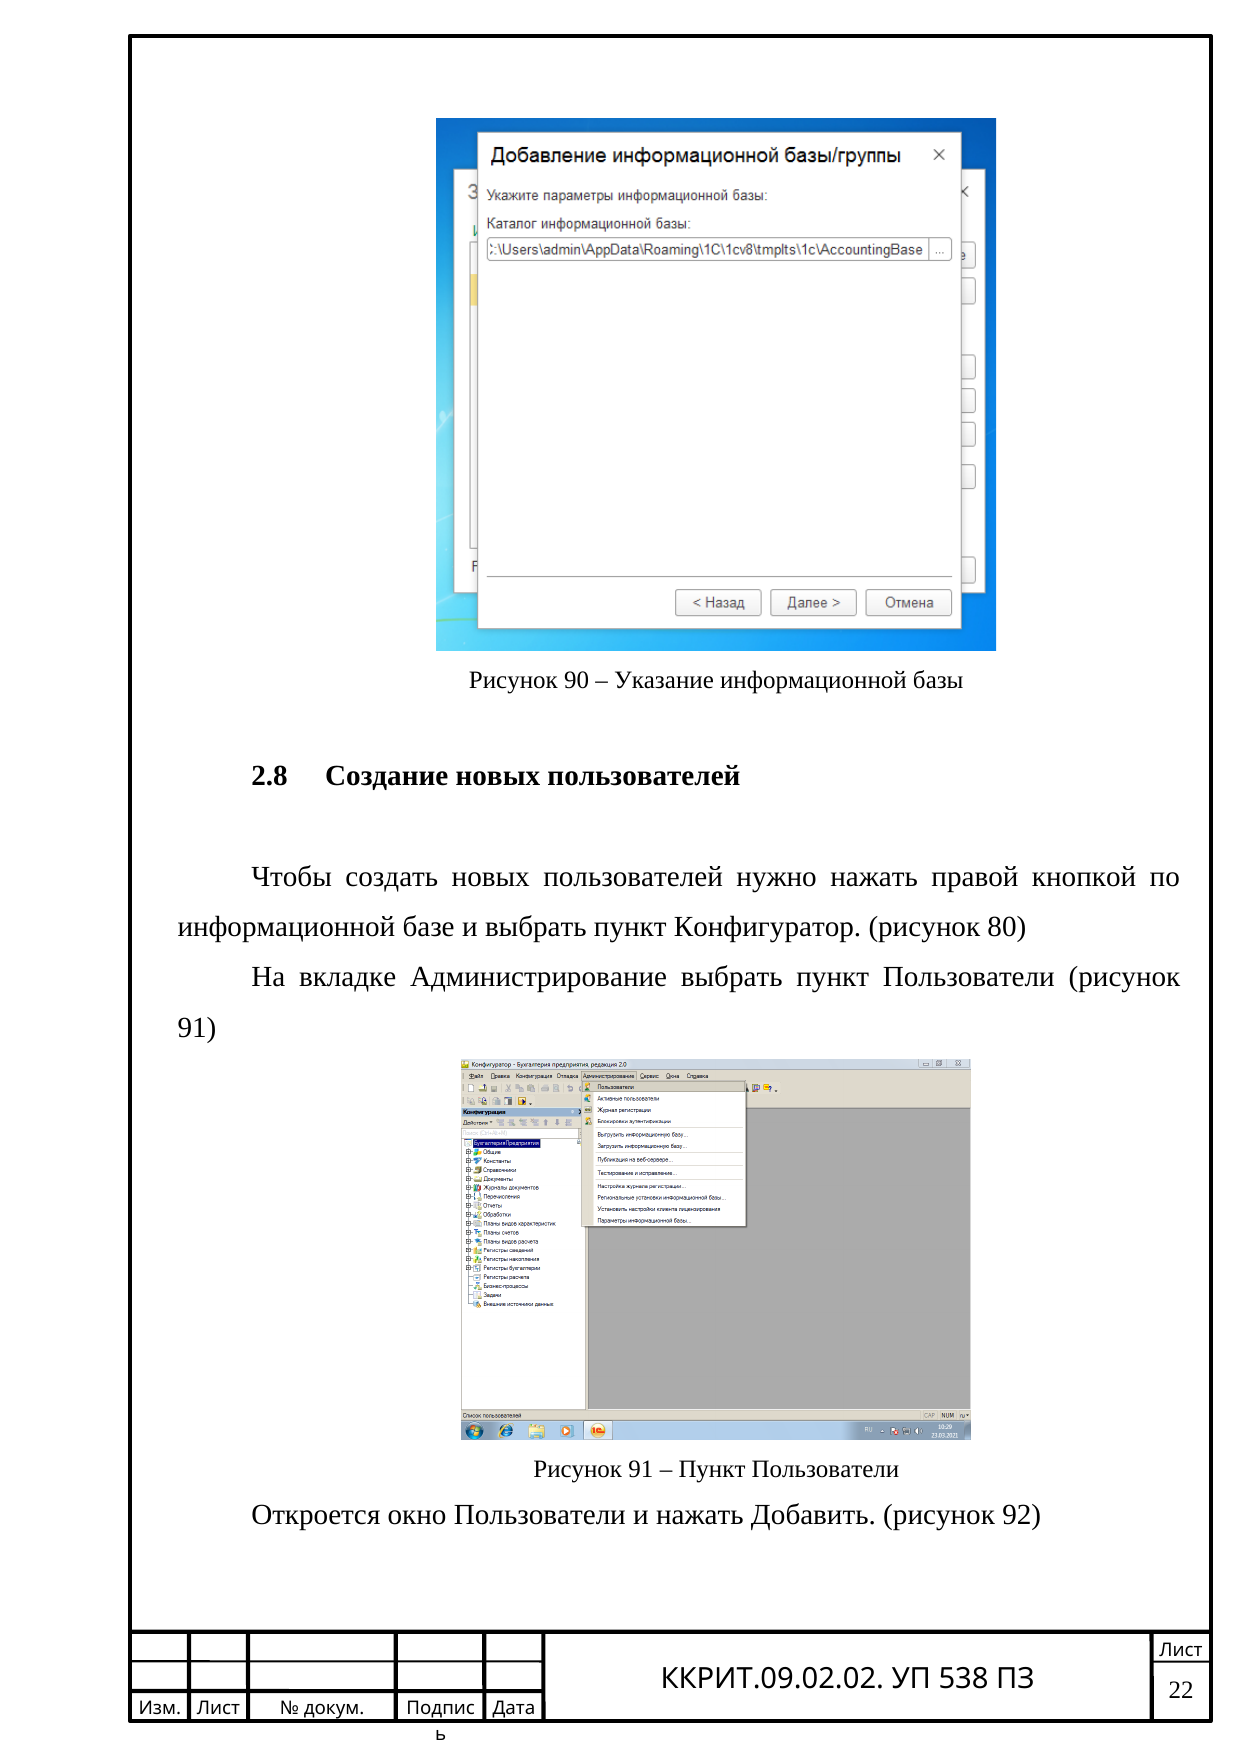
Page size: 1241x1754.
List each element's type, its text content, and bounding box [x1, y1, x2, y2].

text Чтобы создать новых пользователей нужно нажать правой кнопкой по информационной базе и выбрать пункт Конфигуратор. (рисунок 80) [177, 859, 1181, 943]
text Рисунок 91 – Пункт Пользователи [177, 1454, 1181, 1483]
text Рисунок 90 – Указание информационной базы [177, 665, 1181, 693]
picture [436, 118, 997, 651]
list Создание новых пользователей [177, 758, 1181, 792]
text На вкладке Администрирование выбрать пункт Пользователи (рисунок 91) [177, 959, 1181, 1043]
text Откроется окно Пользователи и нажать Добавить. (рисунок 92) [177, 1497, 1181, 1531]
picture [461, 1059, 971, 1440]
